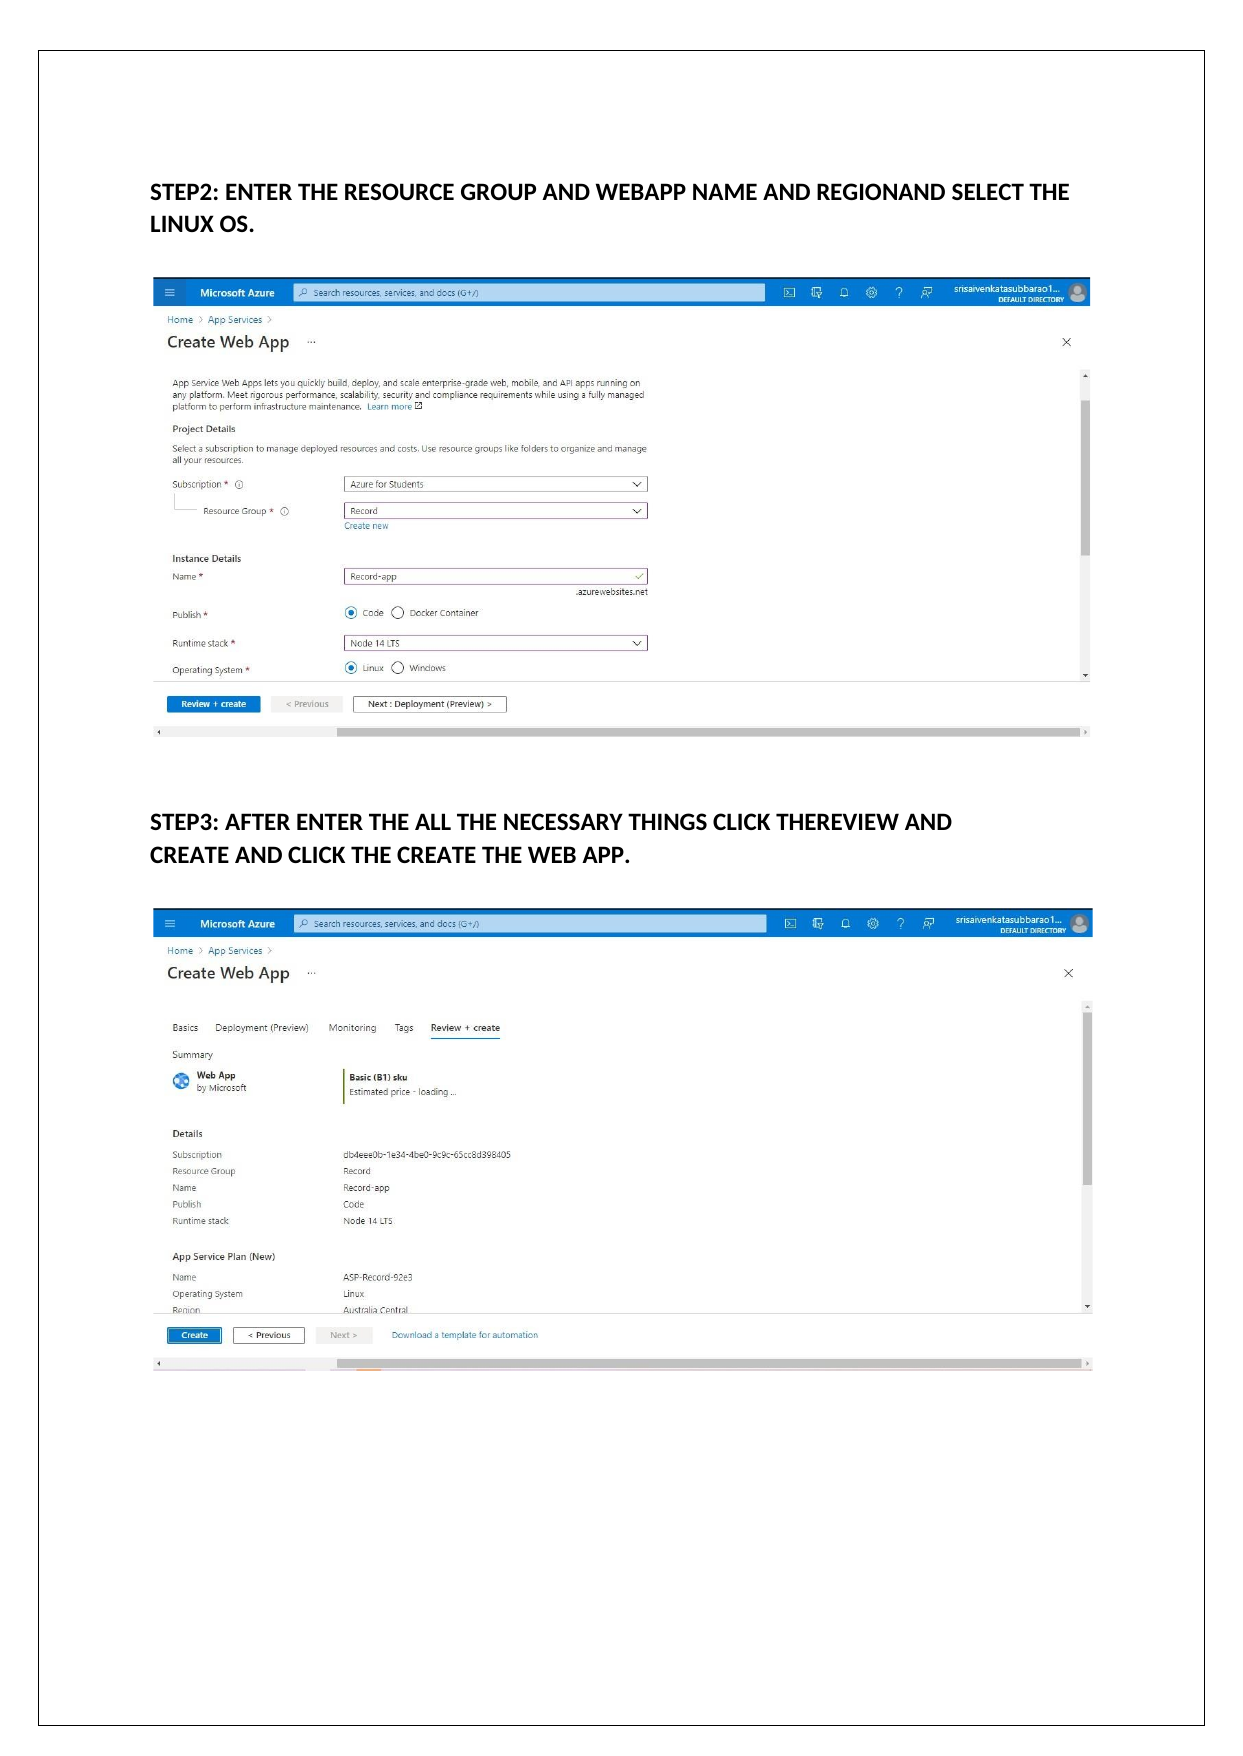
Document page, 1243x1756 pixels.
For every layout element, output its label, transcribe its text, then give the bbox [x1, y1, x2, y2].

text STEP2: ENTER THE RESOURCE GROUP AND WEBAPP NAME AND REGIONAND SELECT THE LINUX OS. [150, 176, 1087, 239]
picture [153, 277, 1091, 737]
text STEP3: AFTER ENTER THE ALL THE NECESSARY THINGS CLICK THEREVIEW AND CREATE AND CLICK THE CREATE THE WEB APP. [150, 806, 965, 870]
picture [153, 908, 1093, 1371]
